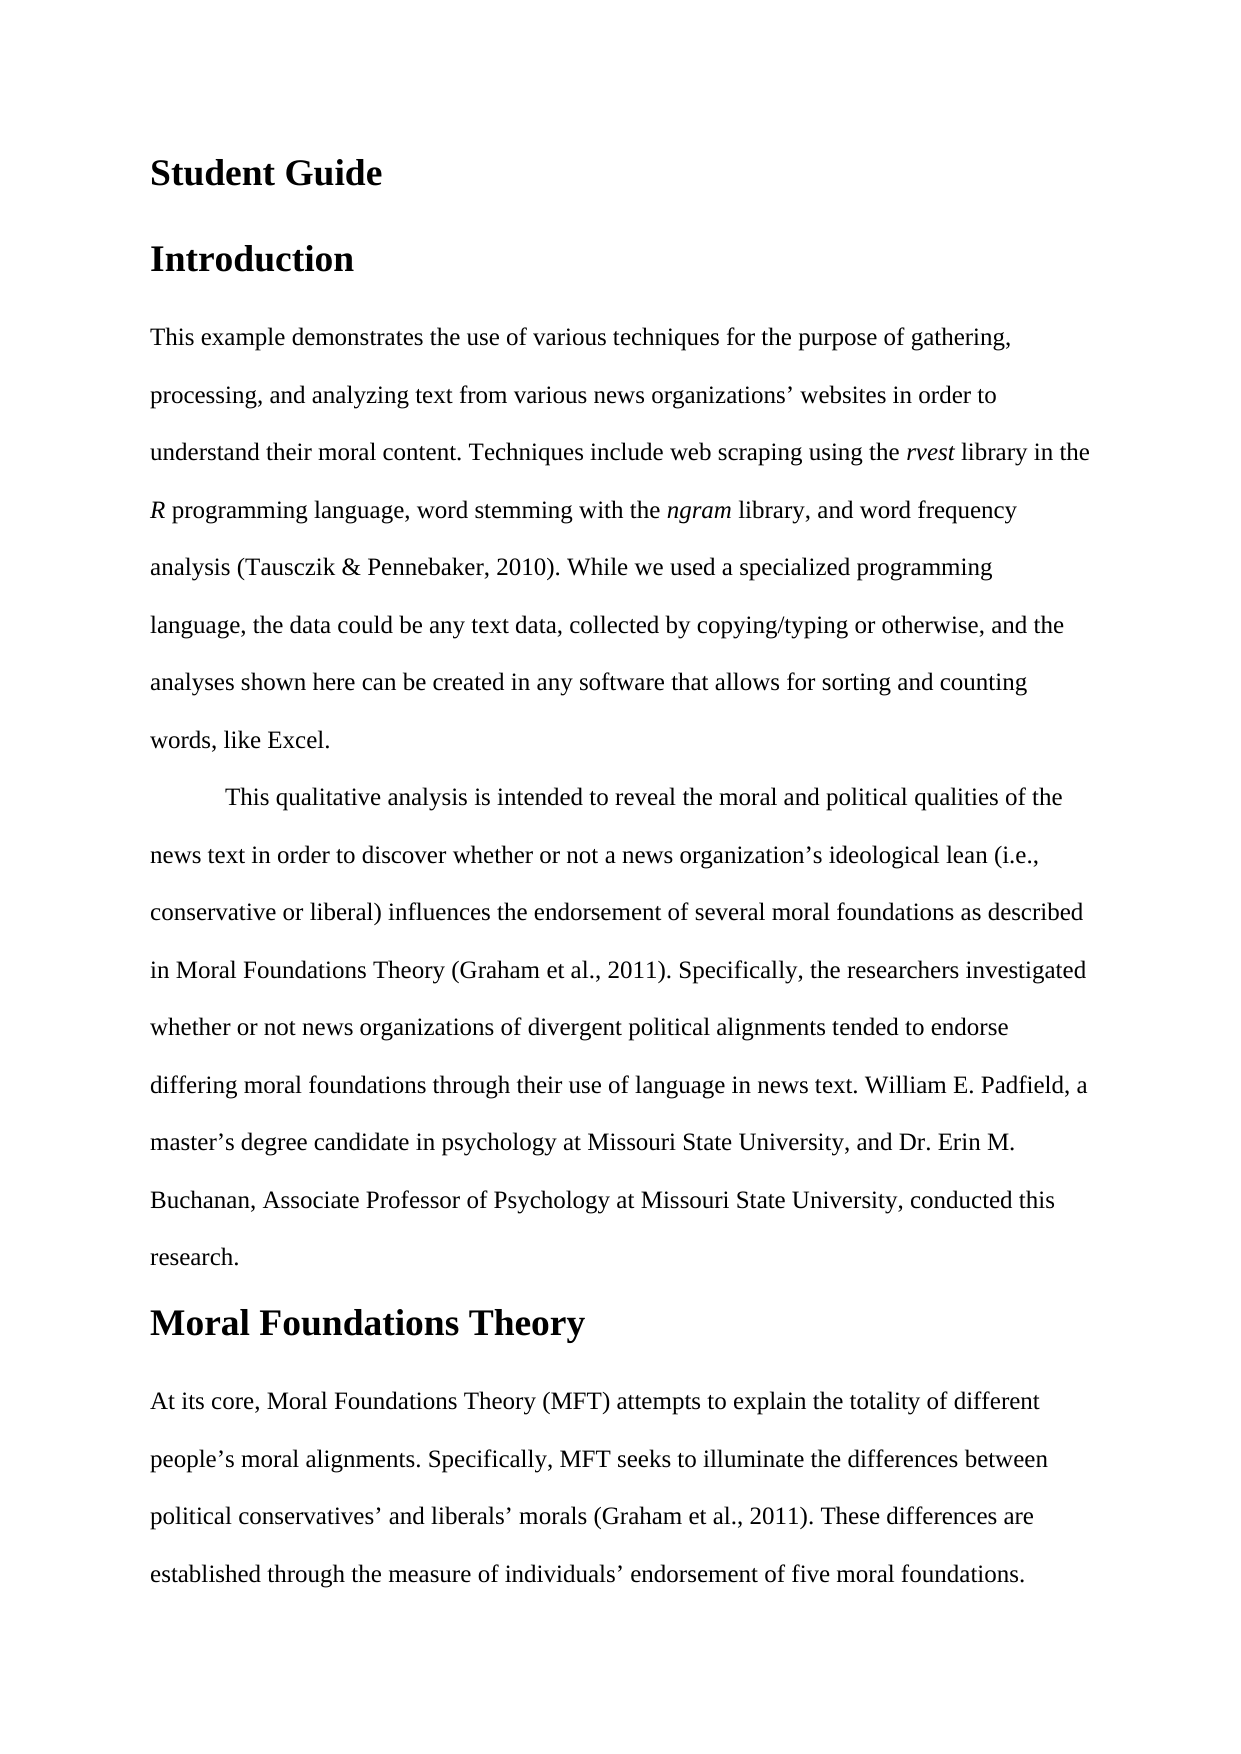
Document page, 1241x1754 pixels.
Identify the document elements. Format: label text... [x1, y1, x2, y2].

text Introduction [150, 236, 1090, 279]
text Student Guide [150, 150, 1090, 193]
text This example demonstrates the use of various techniques for the purpose of gathering, processing, and analyzing text from various news organizations’ websites in order to understand their moral content. Techniques include web scraping using the rvest library in the R programming language, word stemming with the ngram library, and word frequency analysis (Tausczik & Pennebaker, 2010). While we used a specialized programming language, the data could be any text data, collected by copying/typing or otherwise, and the analyses shown here can be created in any software that allows for sorting and counting words, like Excel. [150, 322, 1090, 754]
text Moral Foundations Theory [150, 1300, 1090, 1343]
text This qualitative analysis is intended to reveal the moral and political qualities of the news text in order to discover whether or not a news organization’s ideological lean (i.e., conservative or liberal) influences the endorsement of several moral foundations as described in Moral Foundations Theory (Graham et al., 2011). Specifically, the researchers investigated whether or not news organizations of divergent political alignments tended to endorse differing moral foundations through their use of language in news text. William E. Padfield, a master’s degree candidate in psychology at Missouri State University, and Dr. Erin M. Buchanan, Associate Professor of Psychology at Missouri State University, conducted this research. [150, 782, 1090, 1271]
text At its core, Moral Foundations Theory (MFT) attempts to explain the totality of different people’s moral alignments. Specifically, MFT seeks to illuminate the differences between political conservatives’ and liberals’ morals (Graham et al., 2011). These differences are established through the measure of individuals’ endorsement of five moral foundations. [150, 1386, 1090, 1587]
